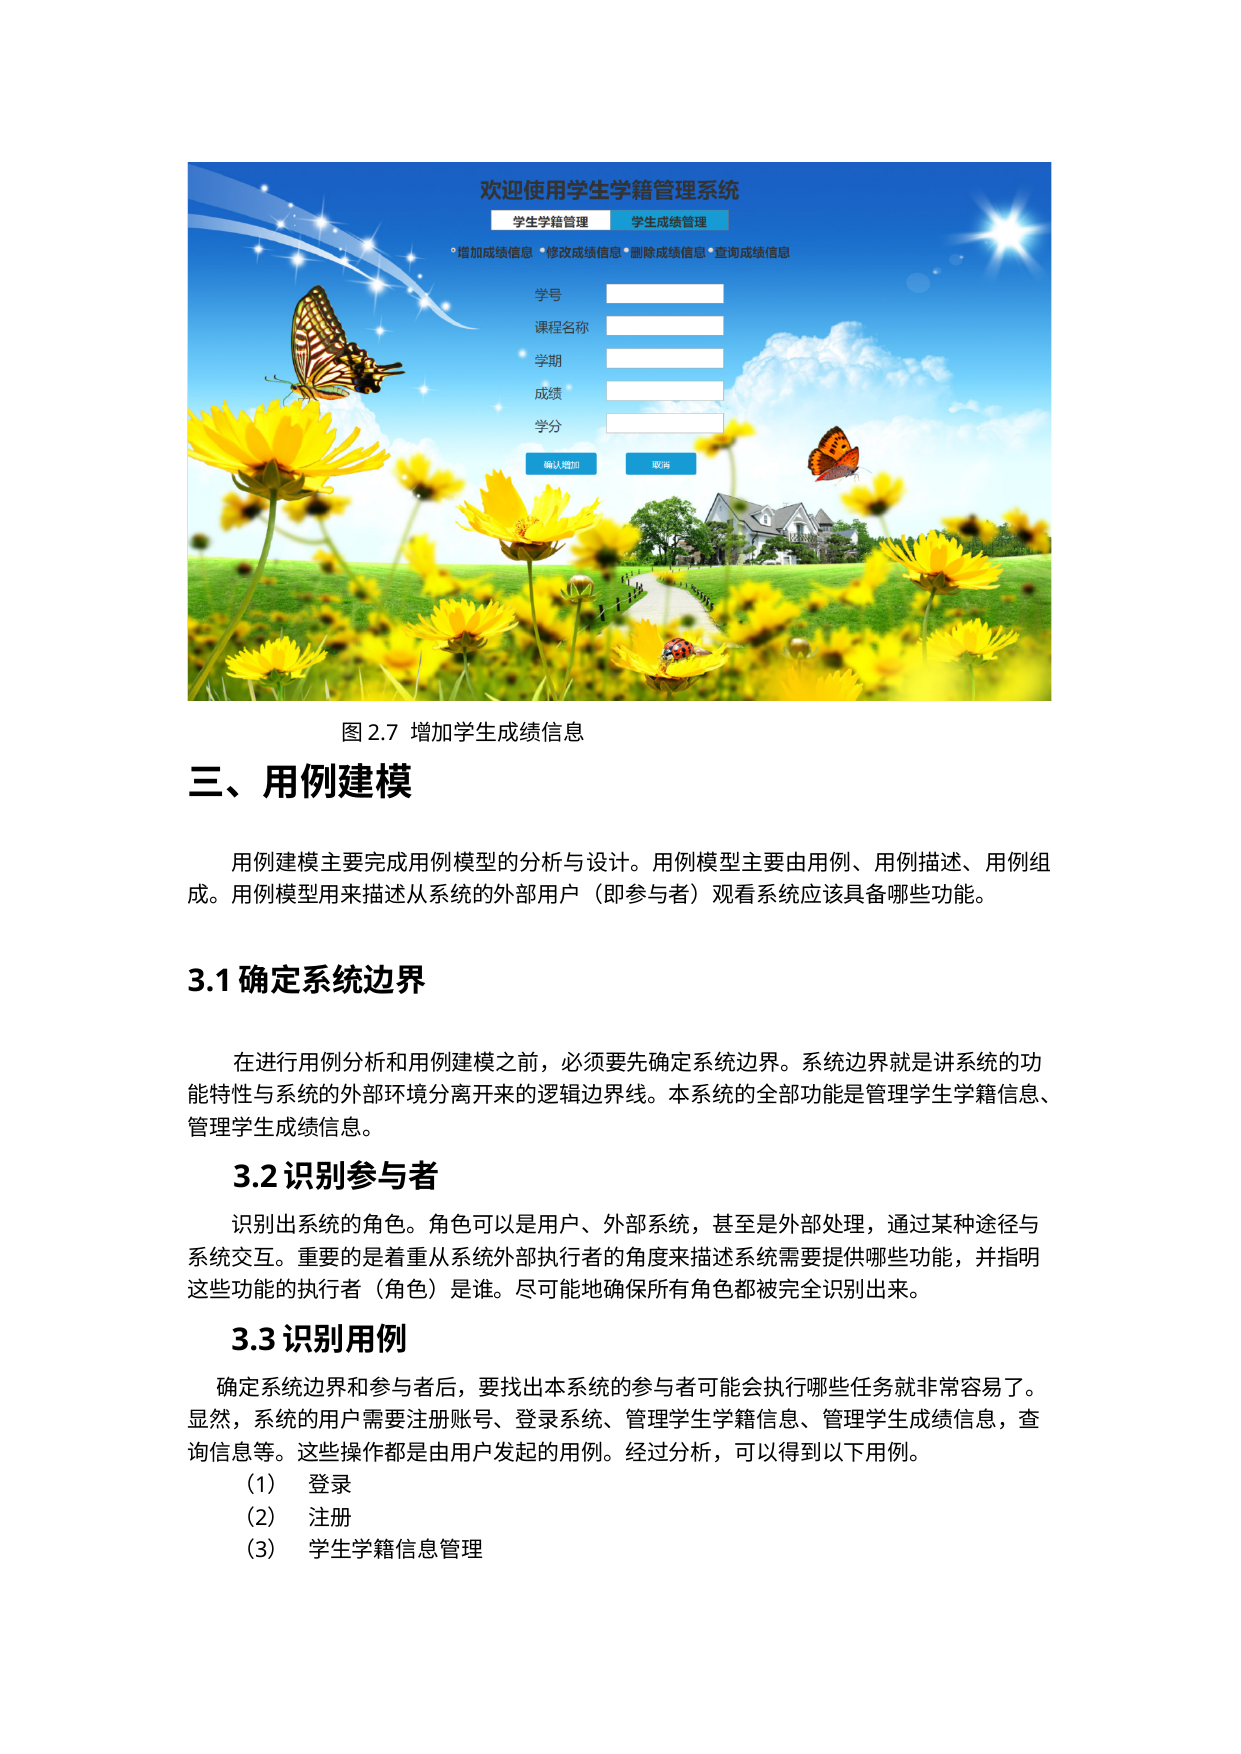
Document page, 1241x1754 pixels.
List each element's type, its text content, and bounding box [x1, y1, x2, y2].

list 用例建模 [187, 747, 1053, 812]
text 识别出系统的角色。角色可以是用户、外部系统，甚至是外部处理，通过某种途径与系统交互。重要的是着重从系统外部执行者的角度来描述系统需要提供哪些功能，并指明这些功能的执行者（角色）是谁。尽可能地确保所有角色都被完全识别出来。 [187, 1207, 1053, 1304]
text 3.2识别参与者 [187, 1142, 1053, 1207]
text 确定系统边界和参与者后，要找出本系统的参与者可能会执行哪些任务就非常容易了。显然，系统的用户需要注册账号、登录系统、管理学生学籍信息、管理学生成绩信息，查询信息等。这些操作都是由用户发起的用例。经过分析，可以得到以下用例。 [187, 1369, 1053, 1467]
text 用例建模主要完成用例模型的分析与设计。用例模型主要由用例、用例描述、用例组成。用例模型用来描述从系统的外部用户（即参与者）观看系统应该具备哪些功能。 [187, 844, 1053, 909]
subtitle 3.1确定系统边界 [187, 945, 1053, 1010]
list 登录 [233, 1467, 1053, 1499]
list 注册 [233, 1499, 1053, 1532]
text 在进行用例分析和用例建模之前，必须要先确定系统边界。系统边界就是讲系统的功能特性与系统的外部环境分离开来的逻辑边界线。本系统的全部功能是管理学生学籍信息、管理学生成绩信息。 [187, 1044, 1053, 1142]
text 图2.7 增加学生成绩信息 [187, 714, 1053, 747]
picture [187, 162, 1052, 701]
list 学生学籍信息管理 [233, 1532, 1053, 1564]
text 3.3识别用例 [187, 1304, 1053, 1369]
